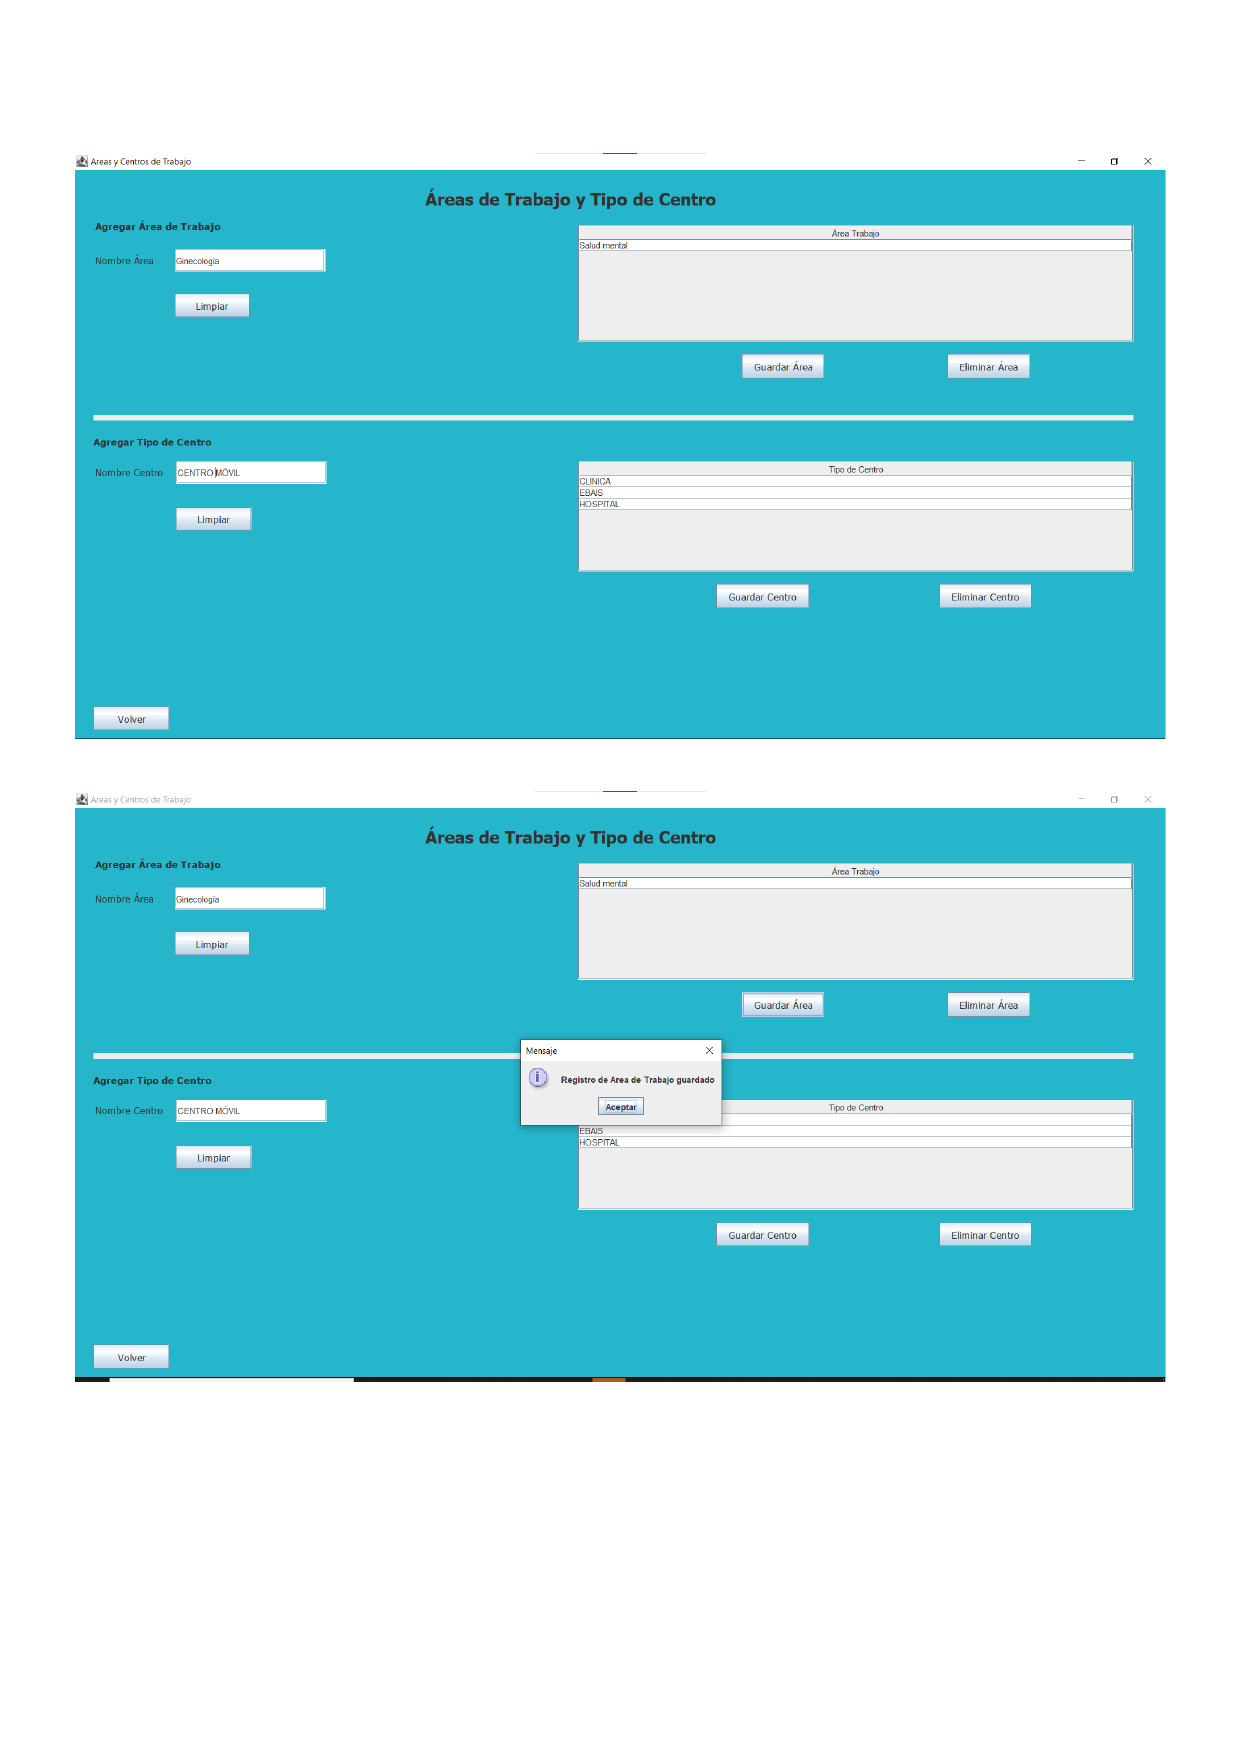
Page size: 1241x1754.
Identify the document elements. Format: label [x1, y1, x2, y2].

picture [75, 153, 1166, 739]
picture [75, 791, 1166, 1382]
